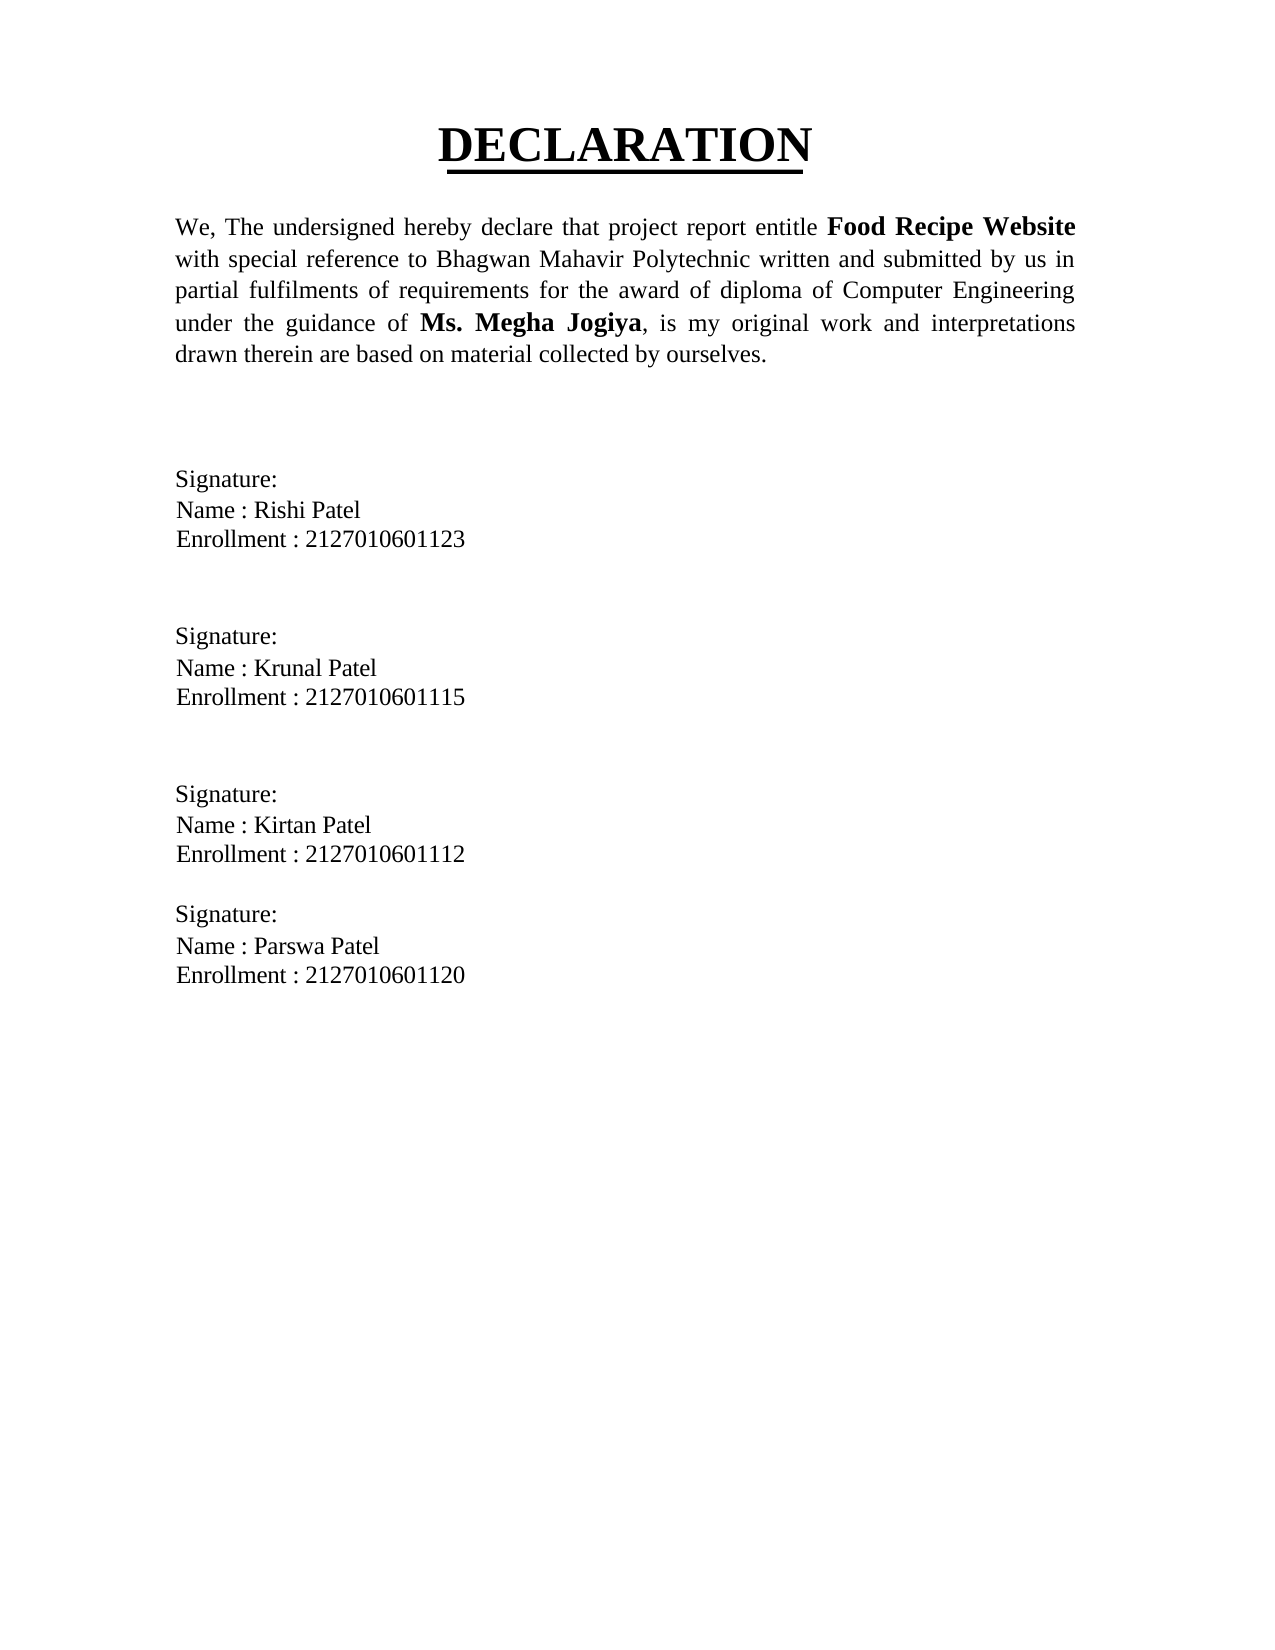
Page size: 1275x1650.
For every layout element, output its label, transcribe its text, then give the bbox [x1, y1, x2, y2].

text Enrollment : 2127010601120 [139, 960, 1217, 988]
text We, The undersigned hereby declare that project report entitle Food Recipe Website with special reference to Bhagwan Mahavir Polytechnic written and submitted by us in partial fulfilments of requirements for the award of diploma of Computer Engineering under the guidance of Ms. Megha Jogiya, is my original work and interpretations drawn therein are based on material collected by ourselves. [175, 210, 1076, 368]
text Enrollment : 2127010601112 [139, 839, 1217, 868]
text Enrollment : 2127010601115 [139, 682, 1217, 710]
text Name : Kirtan Patel [139, 810, 1217, 839]
text Name : Krunal Patel [139, 653, 1217, 682]
text Name : Rishi Patel [139, 495, 1217, 524]
text Signature: [175, 621, 339, 650]
text Signature: [175, 899, 339, 928]
subtitle DECLARATION [153, 115, 1097, 172]
text Enrollment : 2127010601123 [139, 524, 1217, 553]
text Name : Parswa Patel [139, 931, 1217, 960]
text Signature: [175, 464, 339, 492]
text Signature: [175, 779, 339, 808]
